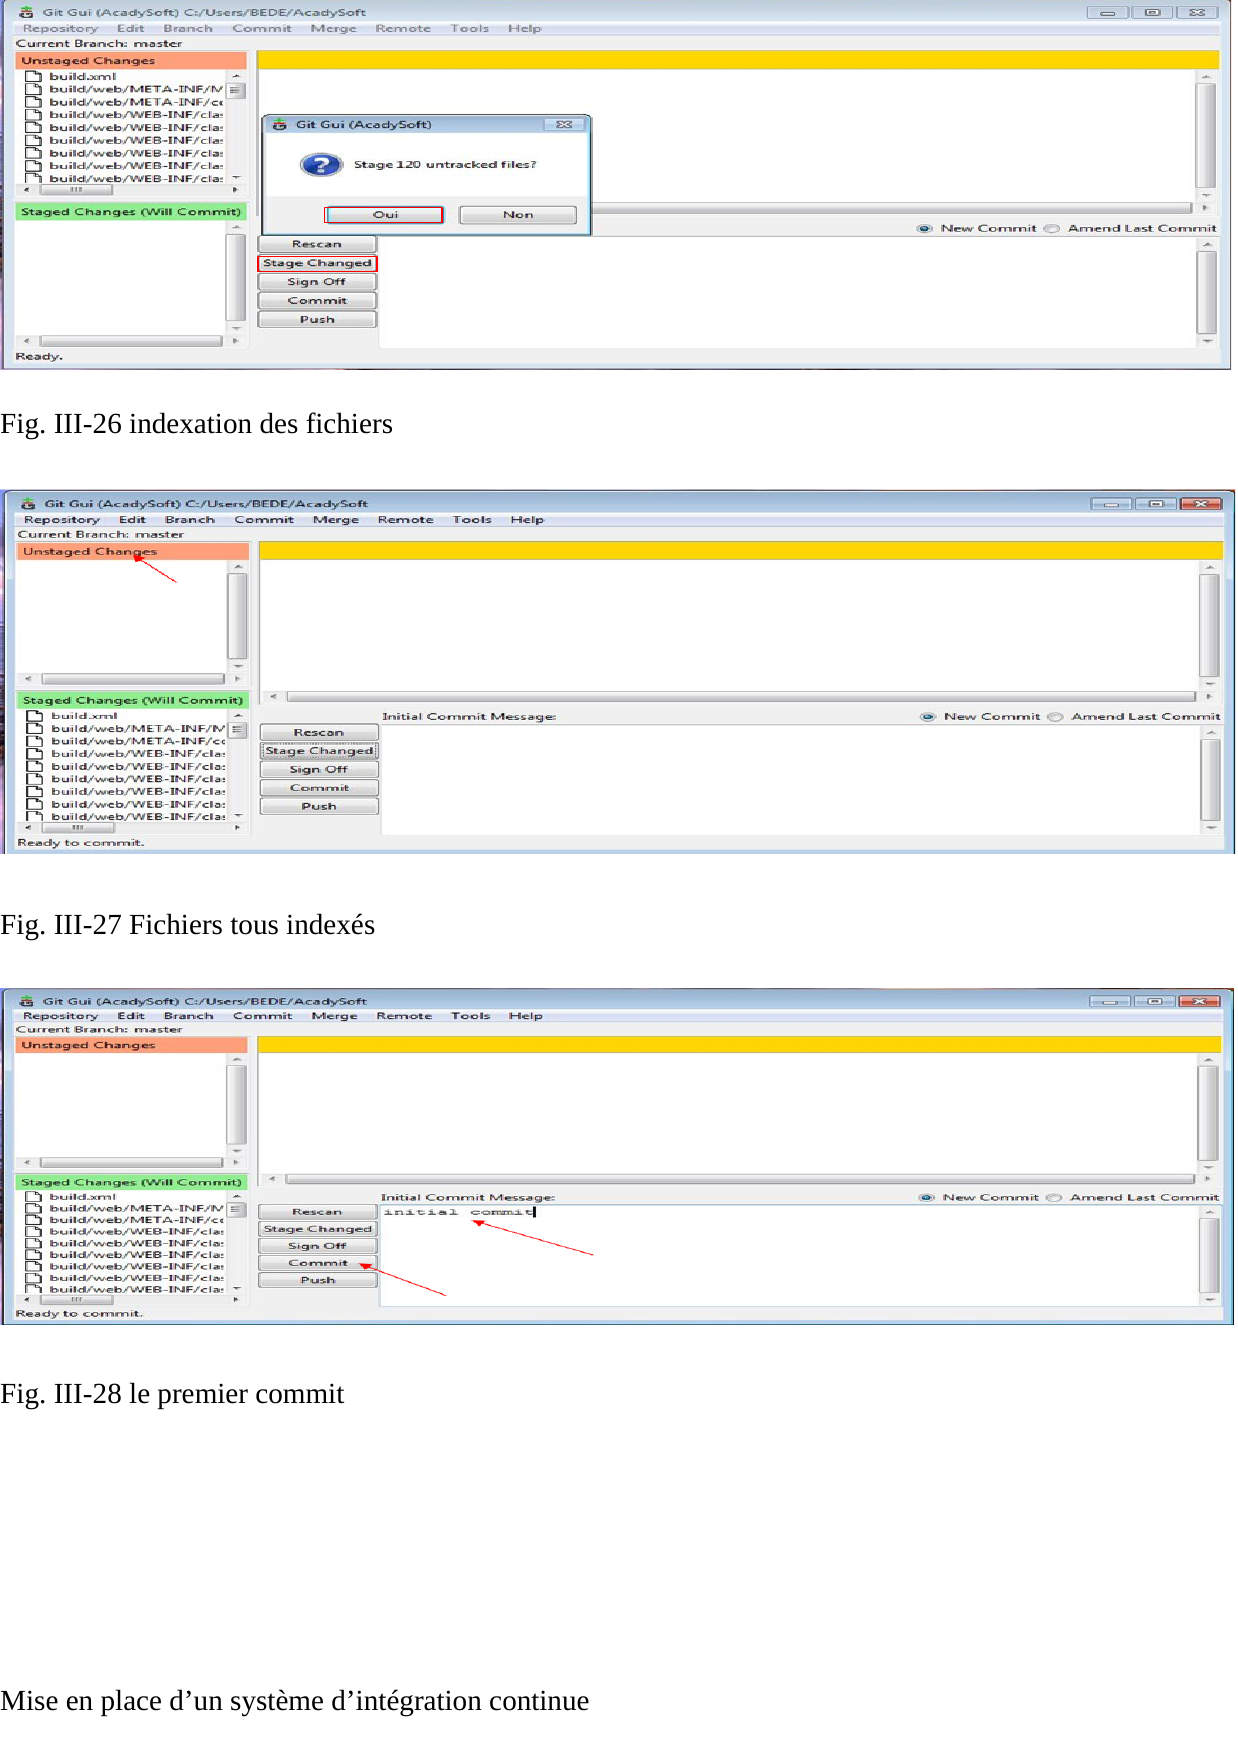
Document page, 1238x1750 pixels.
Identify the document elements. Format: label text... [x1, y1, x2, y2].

picture [0, 988, 1235, 1325]
picture [0, 486, 1235, 856]
picture [0, 0, 1232, 372]
